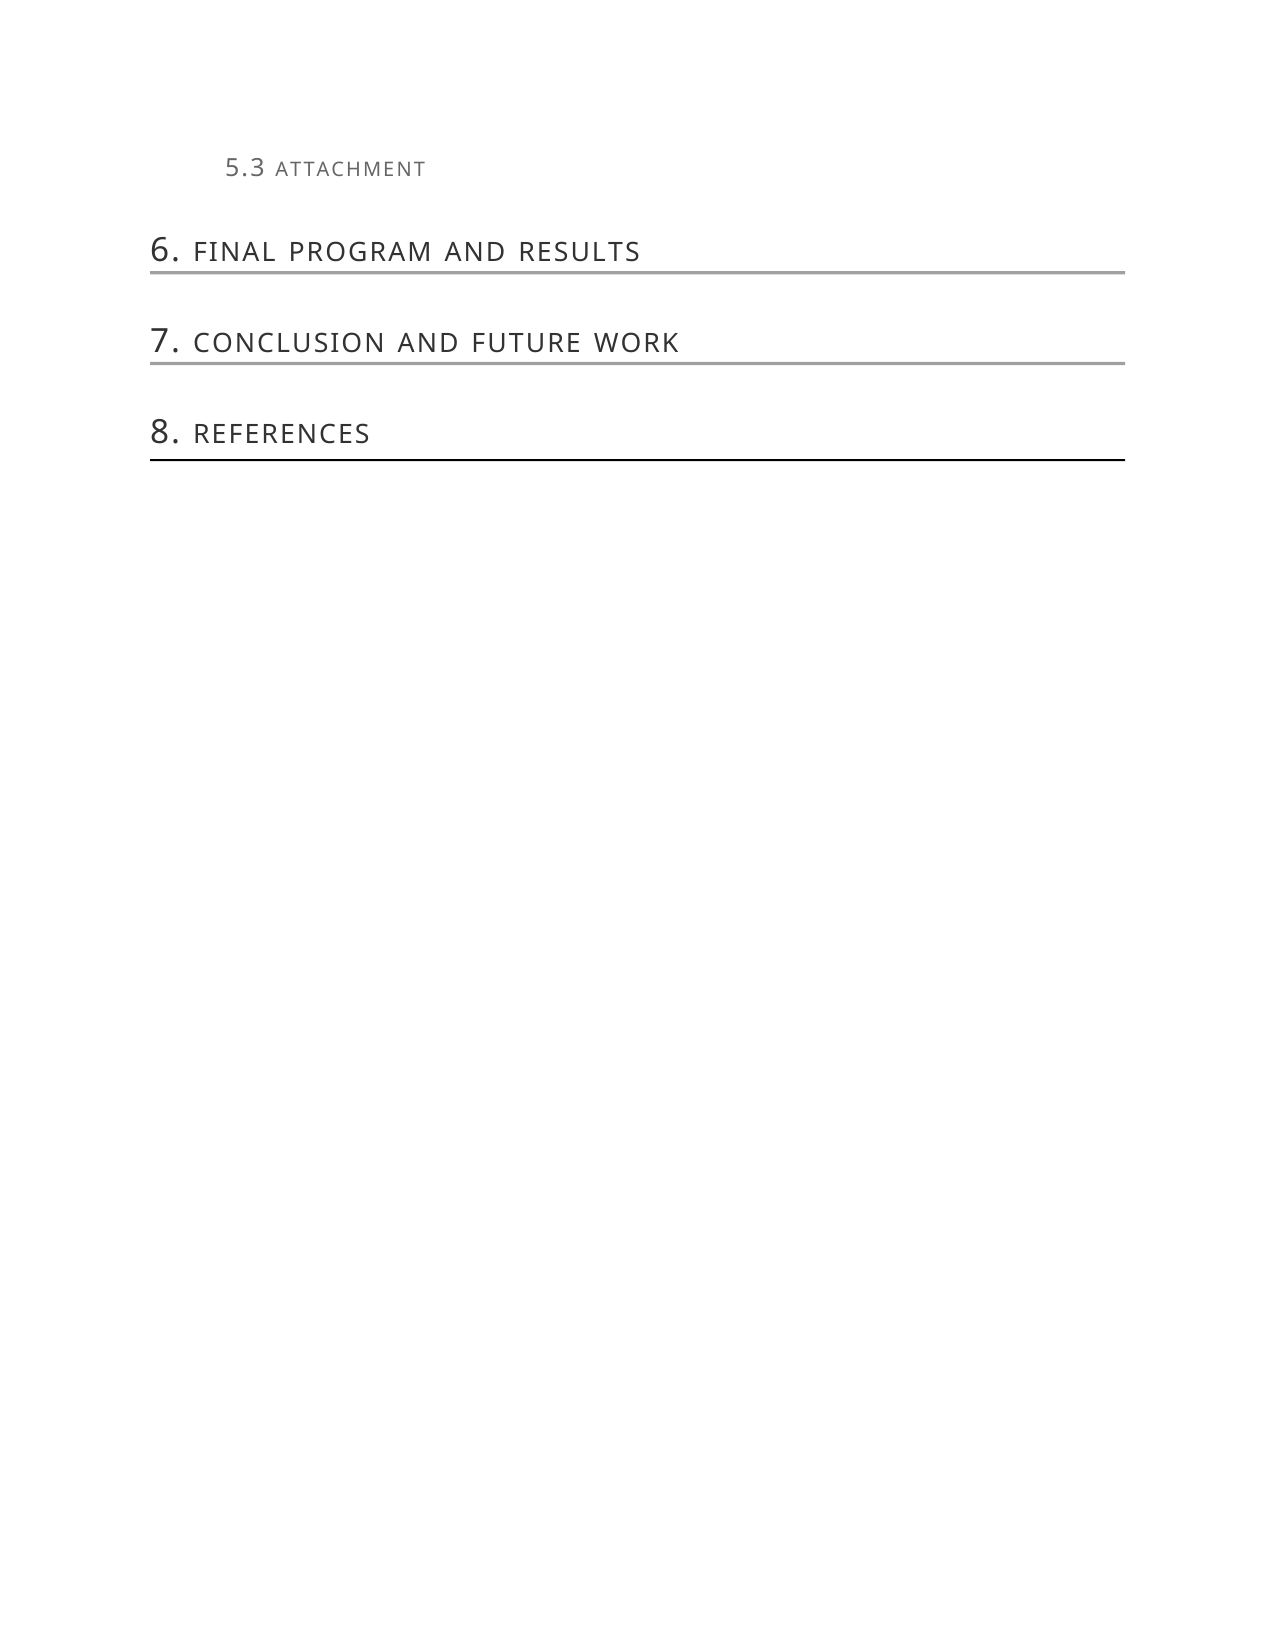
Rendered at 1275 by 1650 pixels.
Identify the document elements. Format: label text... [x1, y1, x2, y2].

subtitle 6. final program and results [150, 226, 1125, 271]
subtitle 7. conclusion and future work [150, 317, 1125, 361]
subtitle 5.3 attachment [150, 150, 1125, 184]
subtitle 8. references [150, 407, 1125, 453]
